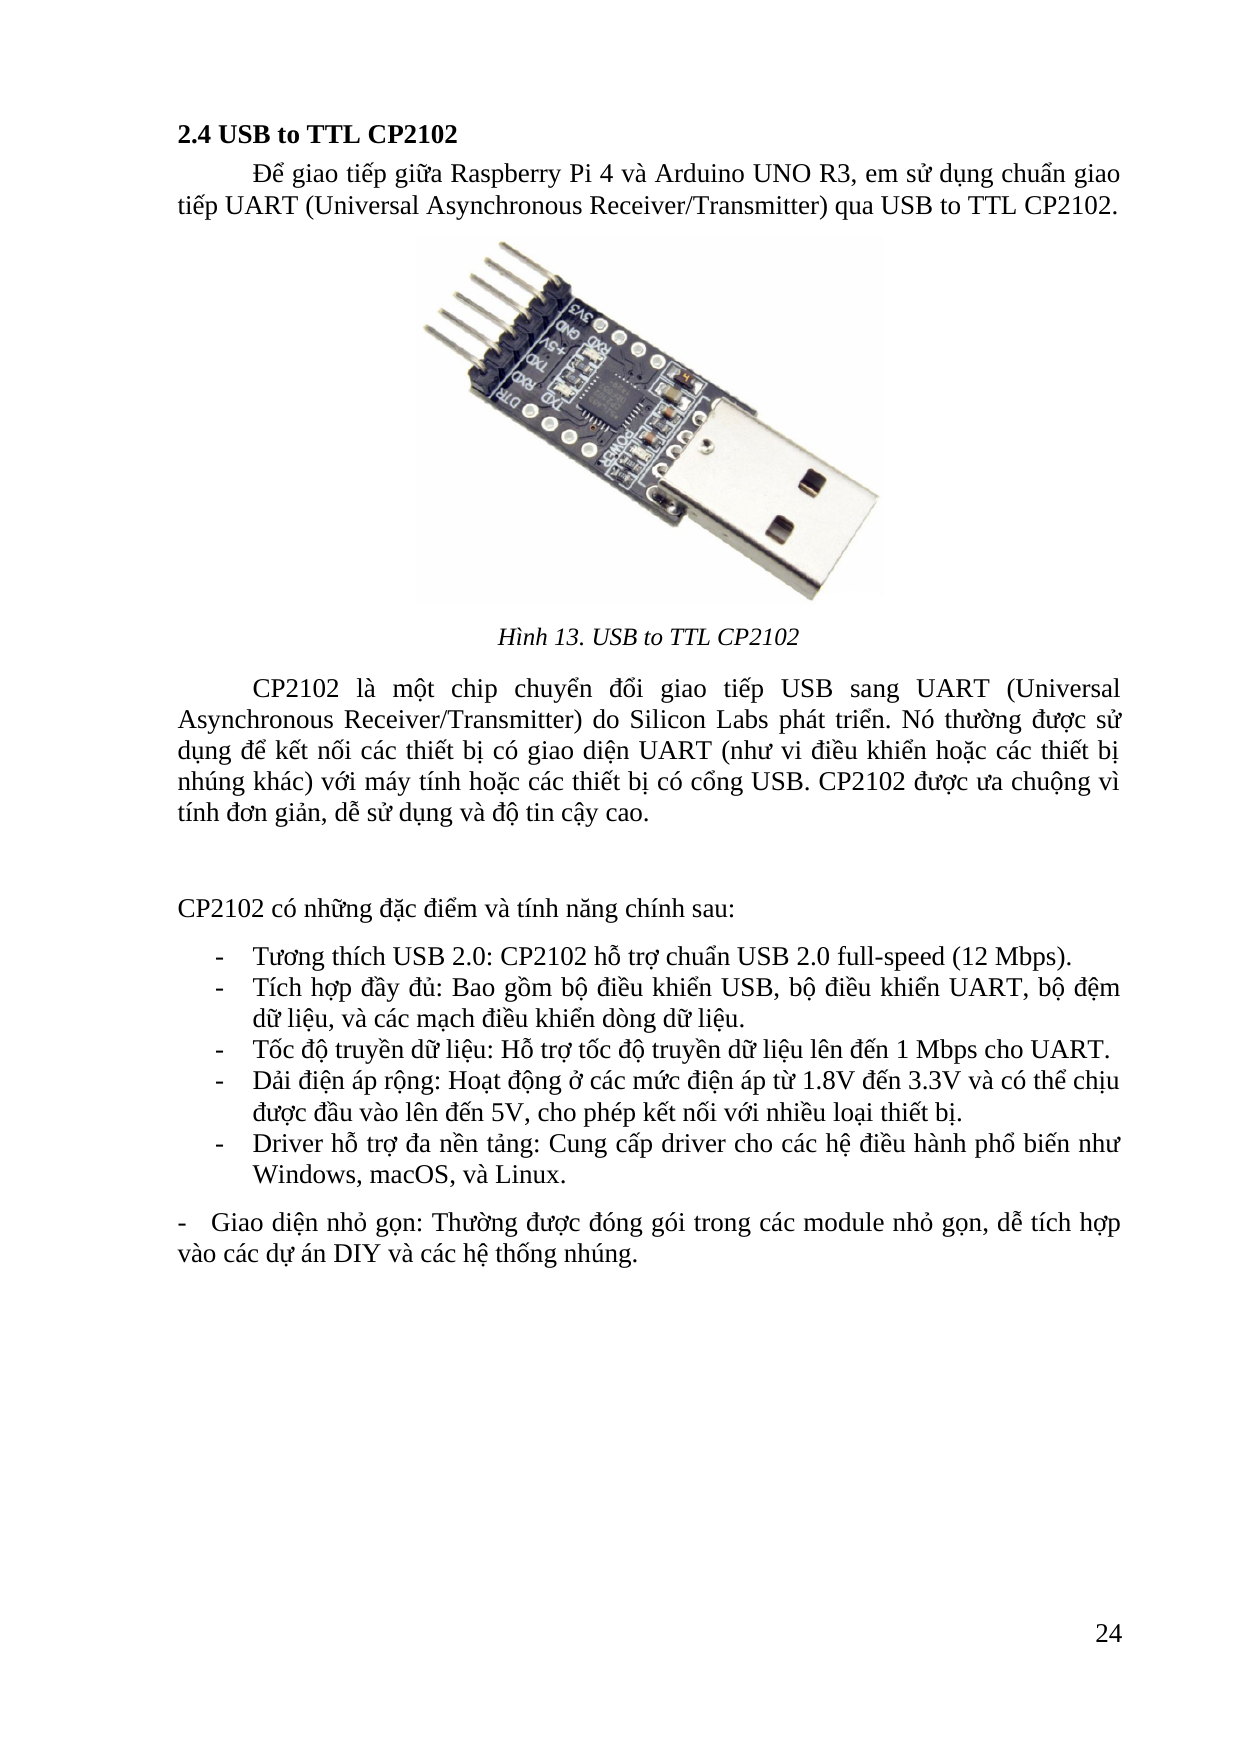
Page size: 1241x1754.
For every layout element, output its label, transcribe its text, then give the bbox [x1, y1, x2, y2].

text CP2102 là một chip chuyển đổi giao tiếp USB sang UART (Universal Asynchronous Receiver/Transmitter) do Silicon Labs phát triển. Nó thường được sử dụng để kết nối các thiết bị có giao diện UART (như vi điều khiển hoặc các thiết bị nhúng khác) với máy tính hoặc các thiết bị có cổng USB. CP2102 được ưa chuộng vì tính đơn giản, dễ sử dụng và độ tin cậy cao. [177, 672, 1122, 828]
list Tương thích USB 2.0: CP2102 hỗ trợ chuẩn USB 2.0 full-speed (12 Mbps). [215, 940, 1122, 971]
list Driver hỗ trợ đa nền tảng: Cung cấp driver cho các hệ điều hành phổ biến như Windows, macOS, và Linux. [215, 1127, 1122, 1189]
text - Giao diện nhỏ gọn: Thường được đóng gói trong các module nhỏ gọn, dễ tích hợp vào các dự án DIY và các hệ thống nhúng. [177, 1206, 1122, 1268]
text Để giao tiếp giữa Raspberry Pi 4 và Arduino UNO R3, em sử dụng chuẩn giao tiếp UART (Universal Asynchronous Receiver/Transmitter) qua USB to TTL CP2102. [177, 158, 1122, 220]
subtitle 2.4 USB to TTL CP2102 [177, 118, 1122, 149]
text CP2102 có những đặc điểm và tính năng chính sau: [177, 892, 1122, 923]
list Tích hợp đầy đủ: Bao gồm bộ điều khiển USB, bộ điều khiển UART, bộ đệm dữ liệu, và các mạch điều khiển dòng dữ liệu. [215, 971, 1122, 1033]
text Hình 13. USB to TTL CP2102 [177, 622, 1122, 651]
list Tốc độ truyền dữ liệu: Hỗ trợ tốc độ truyền dữ liệu lên đến 1 Mbps cho UART. [215, 1033, 1122, 1064]
list Dải điện áp rộng: Hoạt động ở các mức điện áp từ 1.8V đến 3.3V và có thể chịu được đầu vào lên đến 5V, cho phép kết nối với nhiều loại thiết bị. [215, 1064, 1122, 1127]
picture [415, 236, 884, 606]
